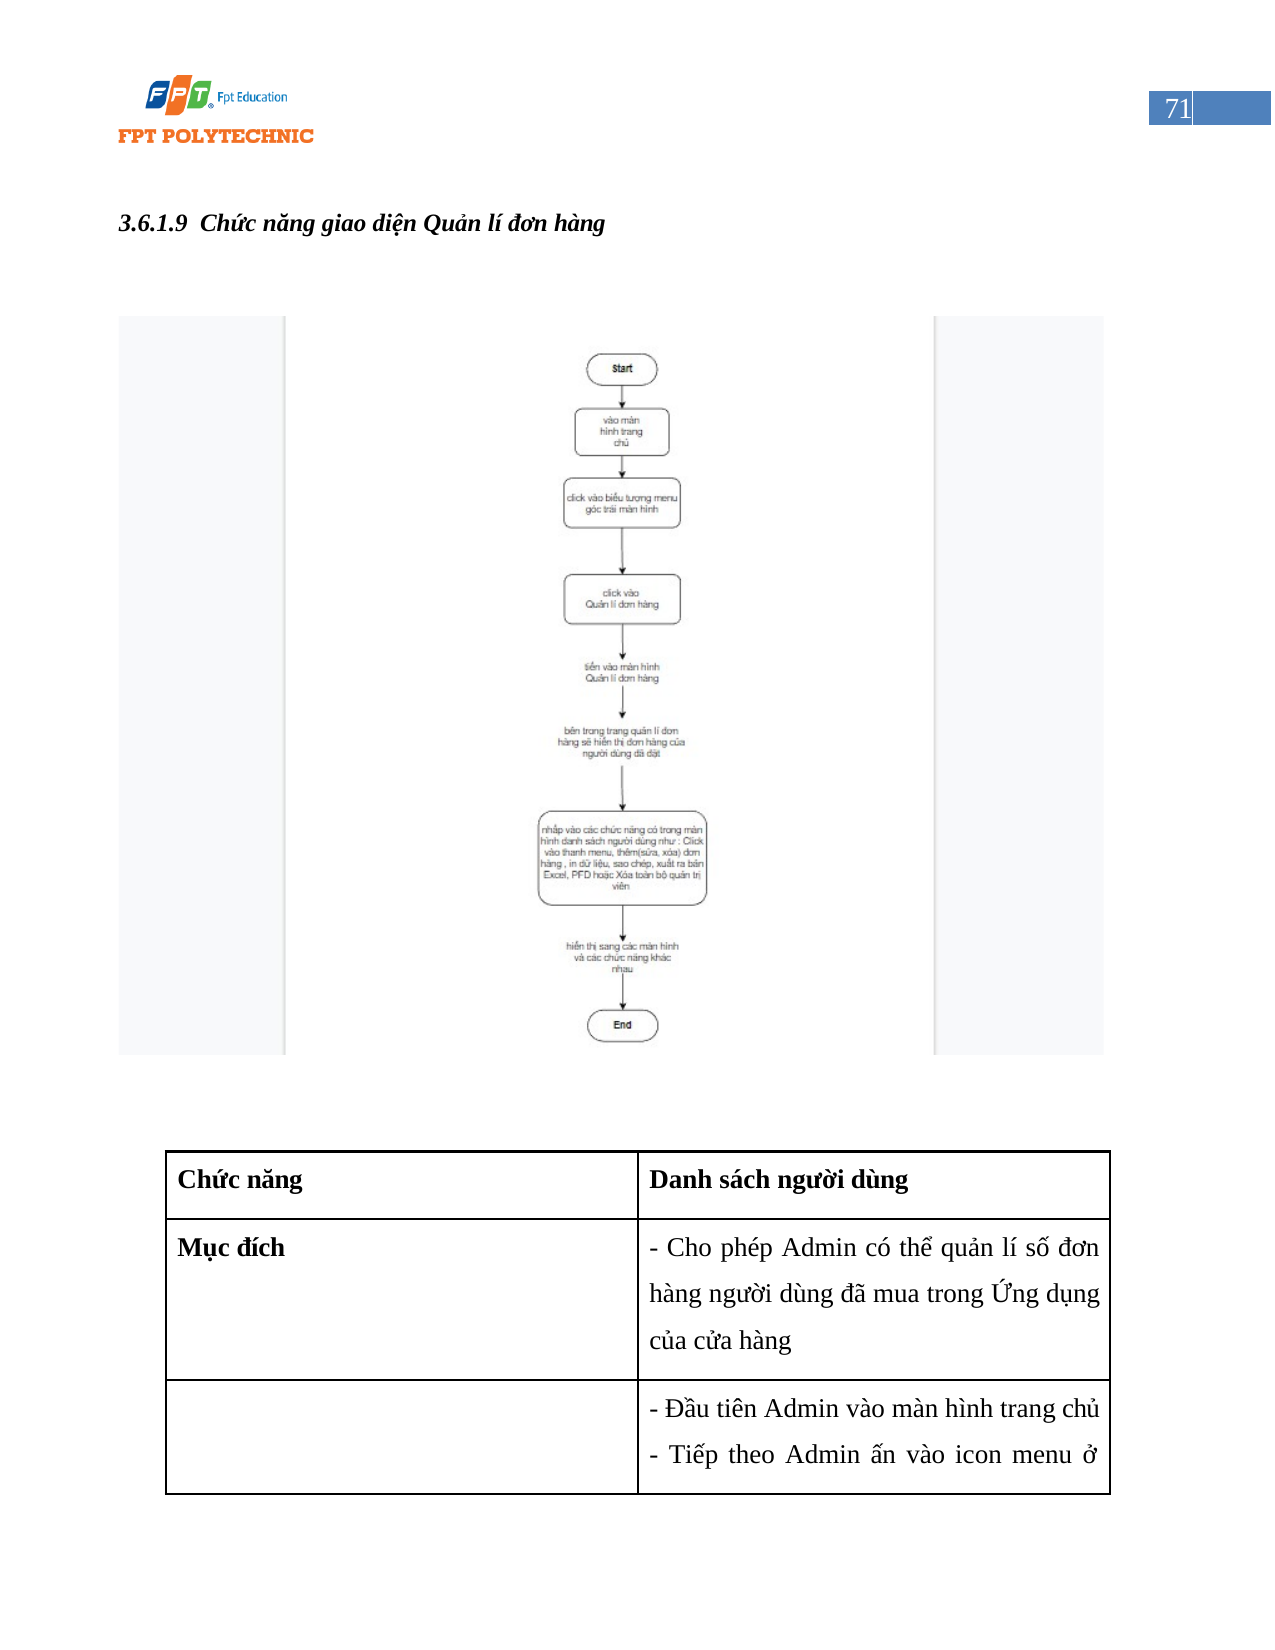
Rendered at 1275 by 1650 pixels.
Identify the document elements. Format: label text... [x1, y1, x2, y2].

table_cell [167, 1381, 637, 1493]
picture [118, 316, 1104, 1055]
table_cell - Cho phép Admin có thể quản lí số đơn hàng người dùng đã mua trong Ứng dụng của cửa hàng [639, 1220, 1109, 1379]
table_header Danh sách người dùng [639, 1153, 1109, 1218]
picture [118, 75, 314, 143]
table_cell Đầu tiên Admin vào màn hình trang chủ Tiếp theo Admin ấn vào icon menu ở [639, 1381, 1109, 1493]
table_cell Mục đích [167, 1220, 637, 1379]
list Chức năng giao diện Quản lí đơn hàng [118, 208, 1210, 237]
table_header Chức năng [167, 1153, 637, 1218]
